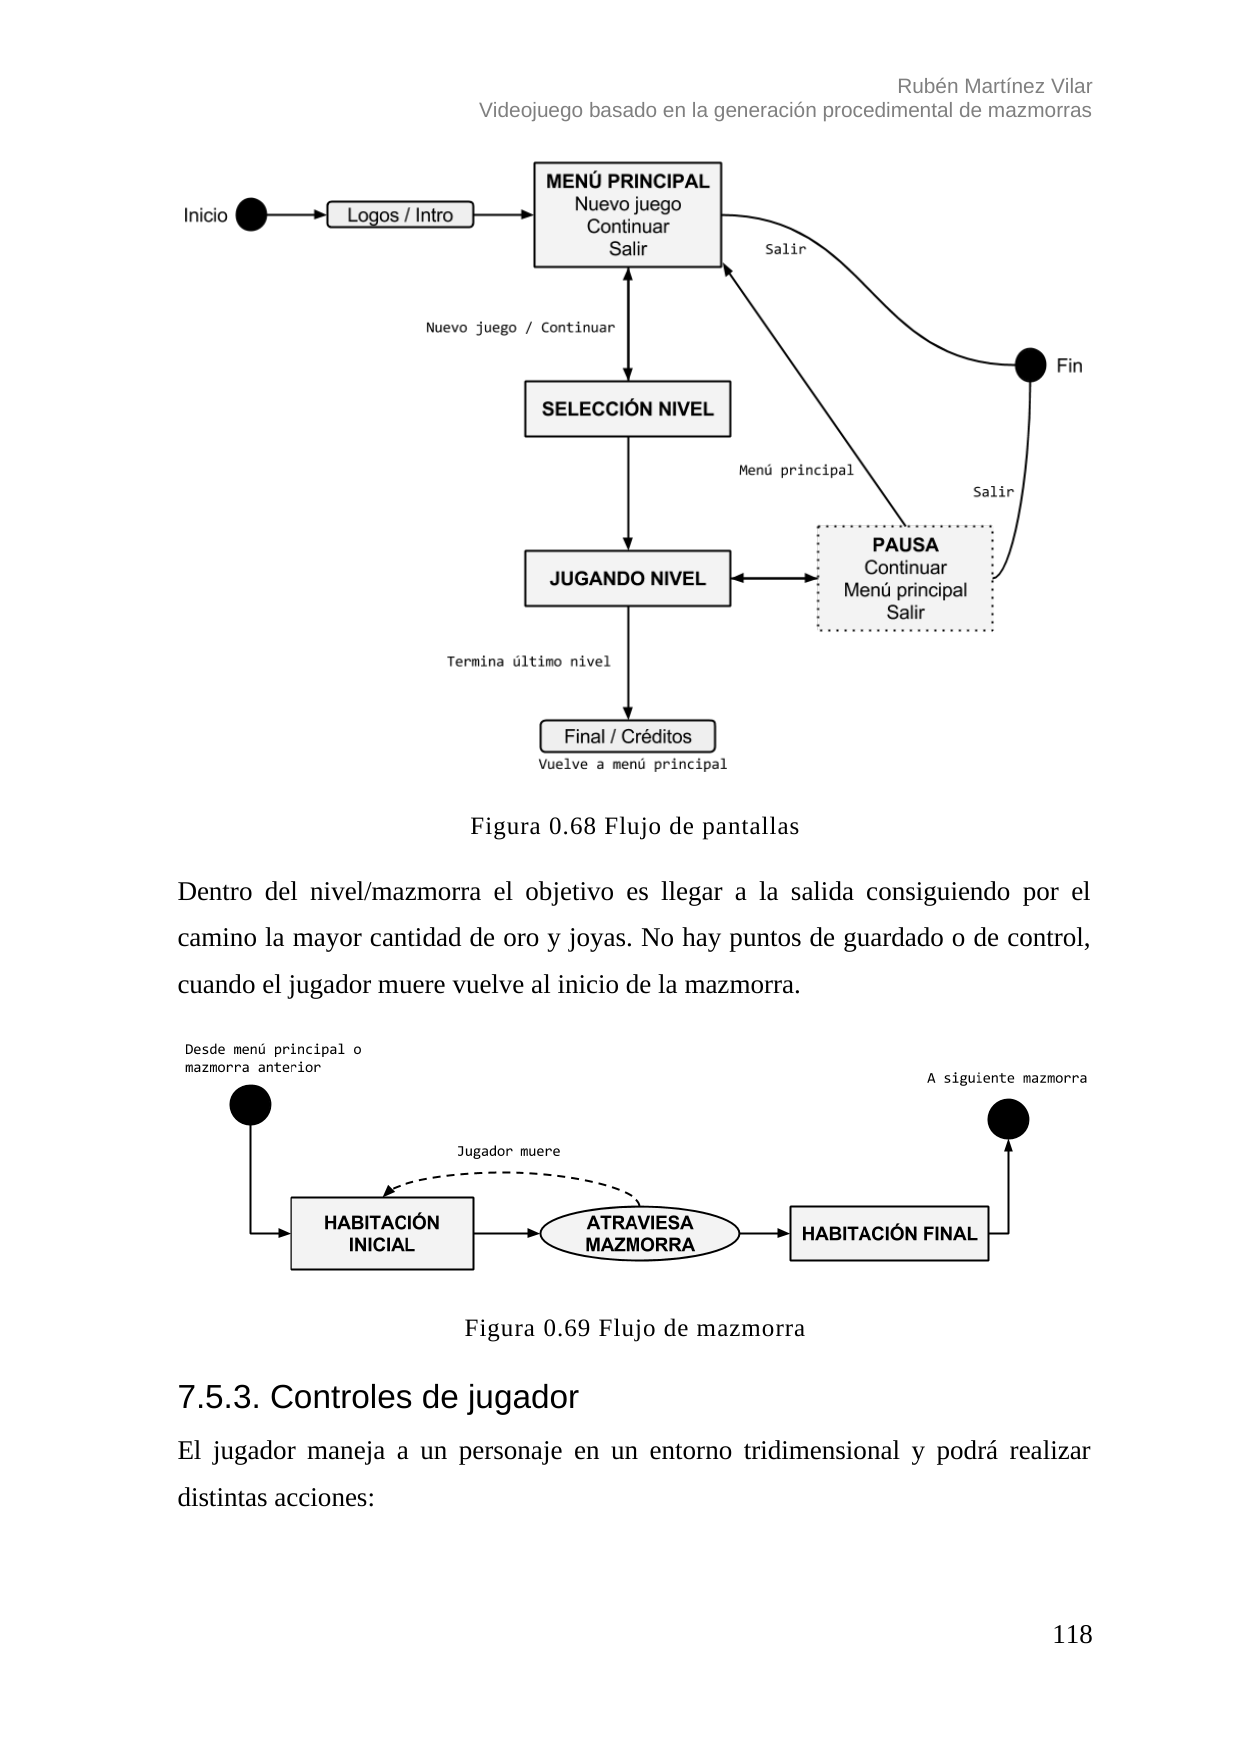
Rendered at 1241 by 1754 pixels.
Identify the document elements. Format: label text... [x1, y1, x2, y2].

text Dentro del nivel/mazmorra el objetivo es llegar a la salida consiguiendo por el camino la mayor cantidad de oro y joyas. No hay puntos de guardado o de control, cuando el jugador muere vuelve al inicio de la mazmorra. [177, 875, 1092, 999]
picture [177, 1035, 1093, 1277]
subtitle Controles de jugador [177, 1377, 1092, 1415]
picture [177, 147, 1093, 775]
text El jugador maneja a un personaje en un entorno tridimensional y podrá realizar distintas acciones: [177, 1434, 1092, 1512]
